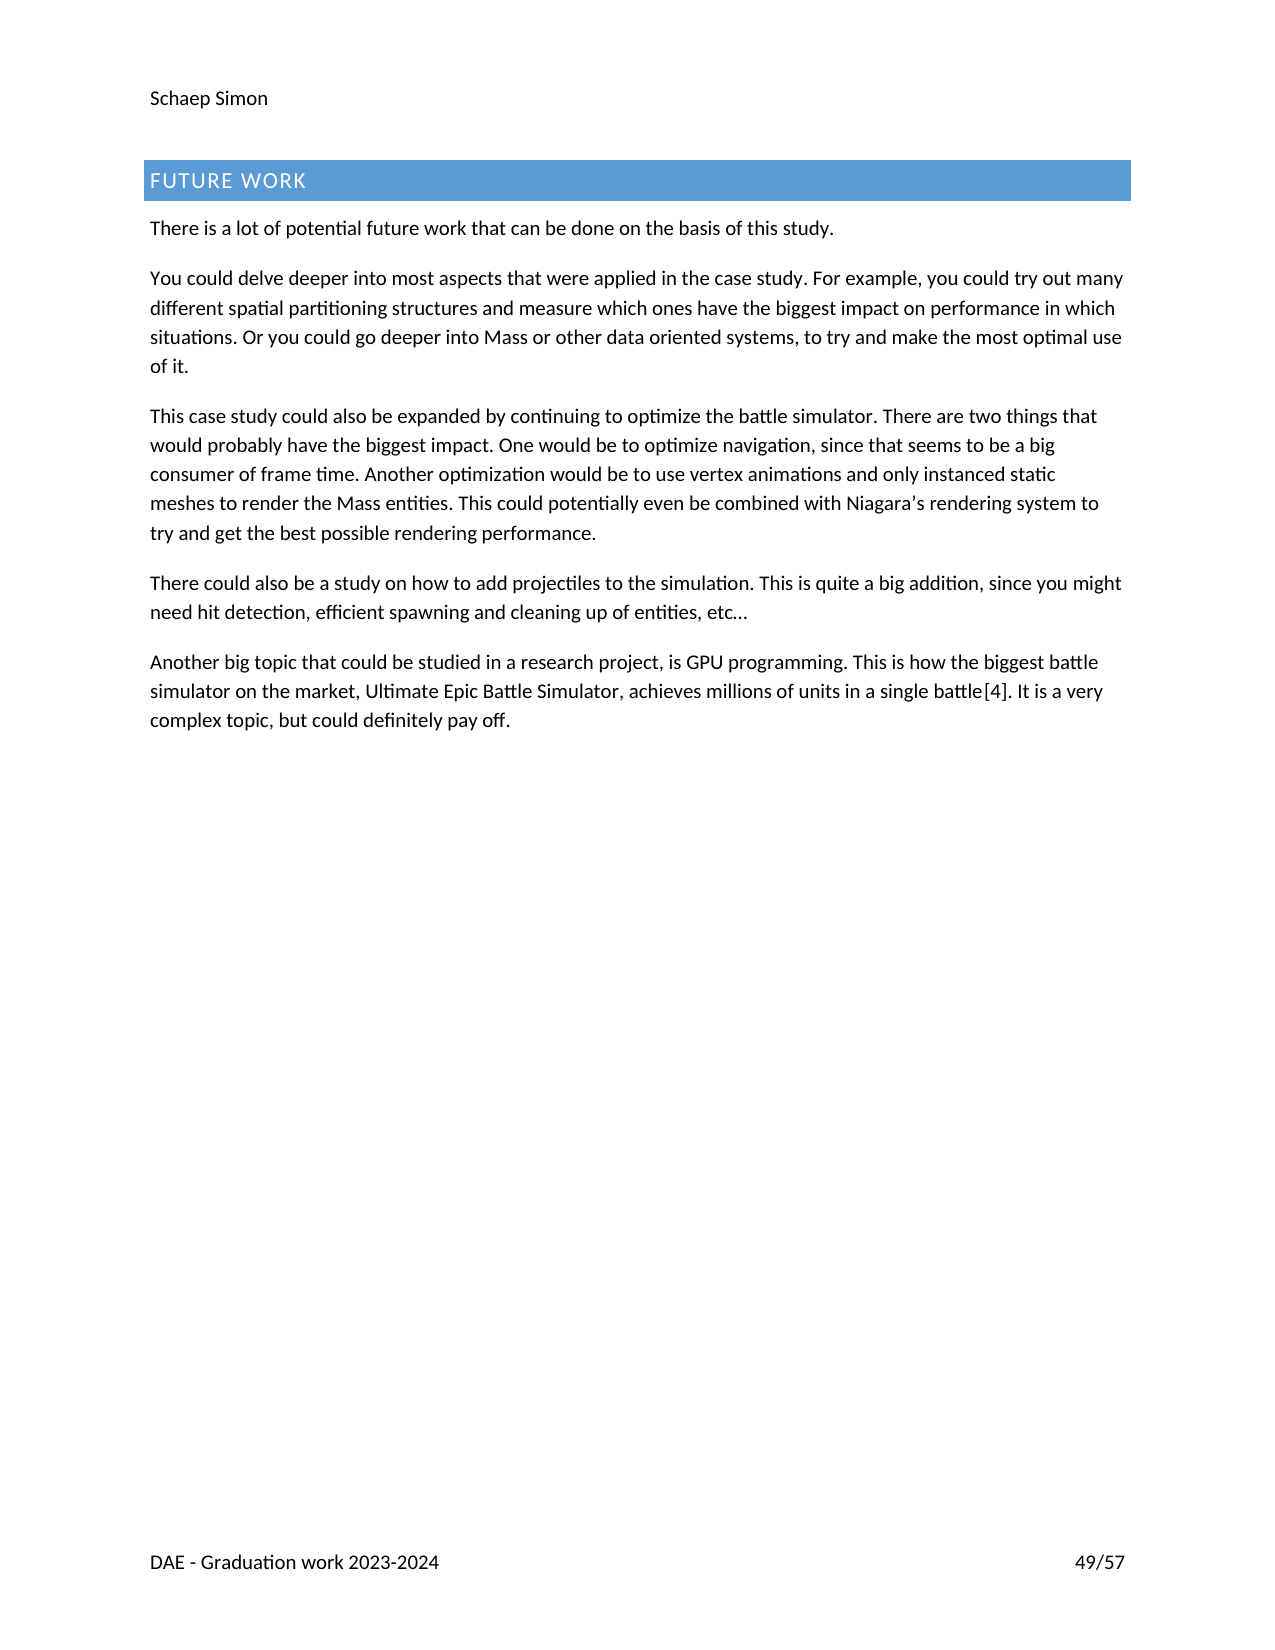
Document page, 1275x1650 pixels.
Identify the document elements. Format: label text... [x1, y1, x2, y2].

text There could also be a study on how to add projectiles to the simulation. This is quite a big addition, since you might need hit detection, efficient spawning and cleaning up of entities, etc… [150, 570, 1125, 624]
text This case study could also be expanded by continuing to optimize the battle simulator. There are two things that would probably have the biggest impact. One would be to optimize navigation, since that seems to be a big consumer of frame time. Another optimization would be to use vertex animations and only instanced static meshes to render the Mass entities. This could potentially even be combined with Niagara’s rendering system to try and get the best possible rendering performance. [150, 403, 1125, 545]
text There is a lot of potential future work that can be done on the basis of this study. [150, 216, 1125, 241]
subtitle Future work [150, 167, 1125, 195]
text You could delve deeper into most aspects that were applied in the case study. For example, you could try out many different spatial partitioning structures and measure which ones have the biggest impact on performance in which situations. Or you could go deeper into Mass or other data oriented systems, to try and make the most optimal use of it. [150, 266, 1125, 378]
text Another big topic that could be studied in a research project, is GPU programming. This is how the biggest battle simulator on the market, Ultimate Epic Battle Simulator, achieves millions of units in a single battle[4]. It is a very complex topic, but could definitely pay off. [150, 649, 1125, 733]
